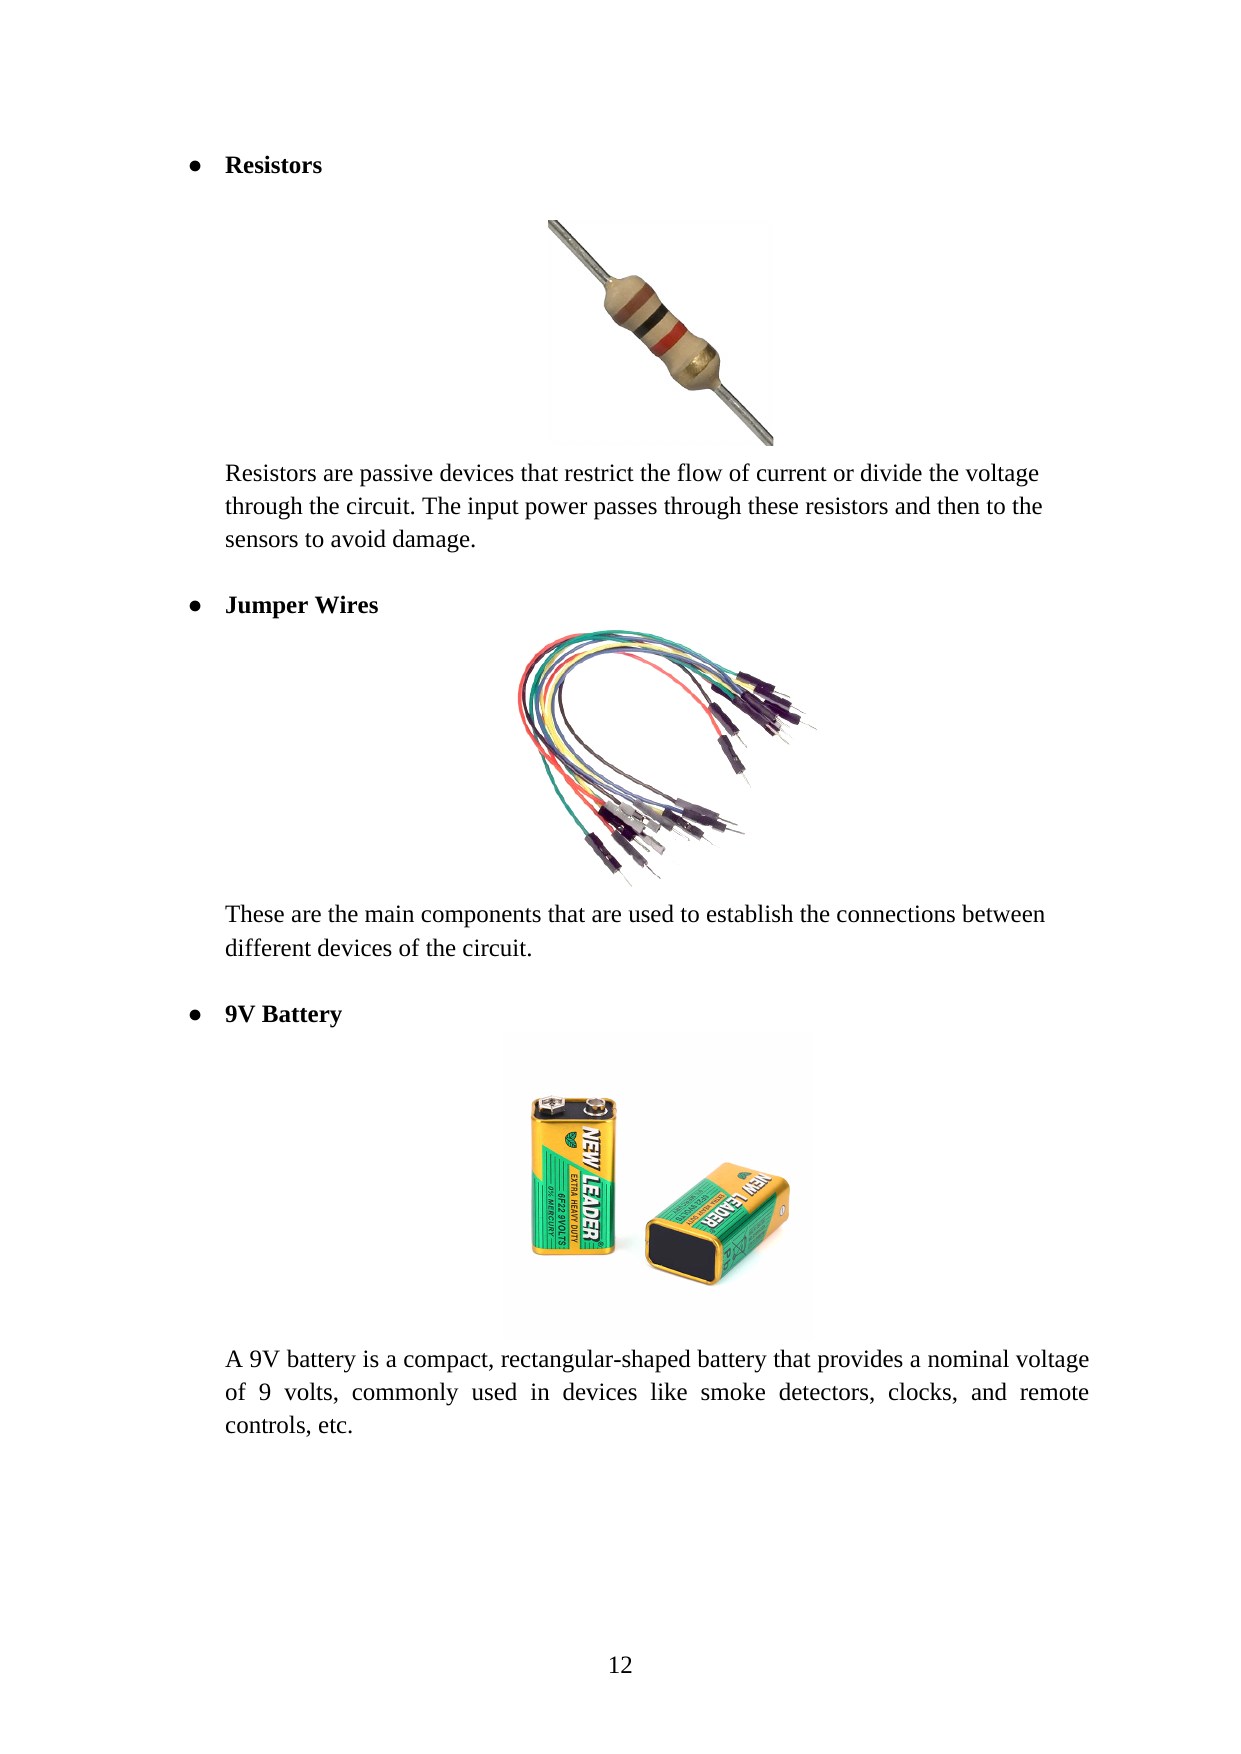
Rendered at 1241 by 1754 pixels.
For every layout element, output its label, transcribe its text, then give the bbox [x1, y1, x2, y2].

list Jumper Wires [187, 591, 1090, 619]
picture [502, 1031, 813, 1340]
text Resistors are passive devices that restrict the flow of current or divide the voltage through the circuit. The input power passes through these resistors and then to the sensors to avoid damage. [225, 458, 1090, 553]
text A 9V battery is a compact, rectangular-shaped battery that provides a nominal voltage of 9 volts, commonly used in devices like smoke detectors, clocks, and remote controls, etc. [225, 1344, 1090, 1439]
picture [548, 220, 774, 446]
picture [476, 623, 839, 896]
list 9V Battery [187, 999, 1090, 1027]
text These are the main components that are used to establish the connections between different devices of the circuit. [225, 899, 1090, 961]
list Resistors [187, 150, 1090, 179]
